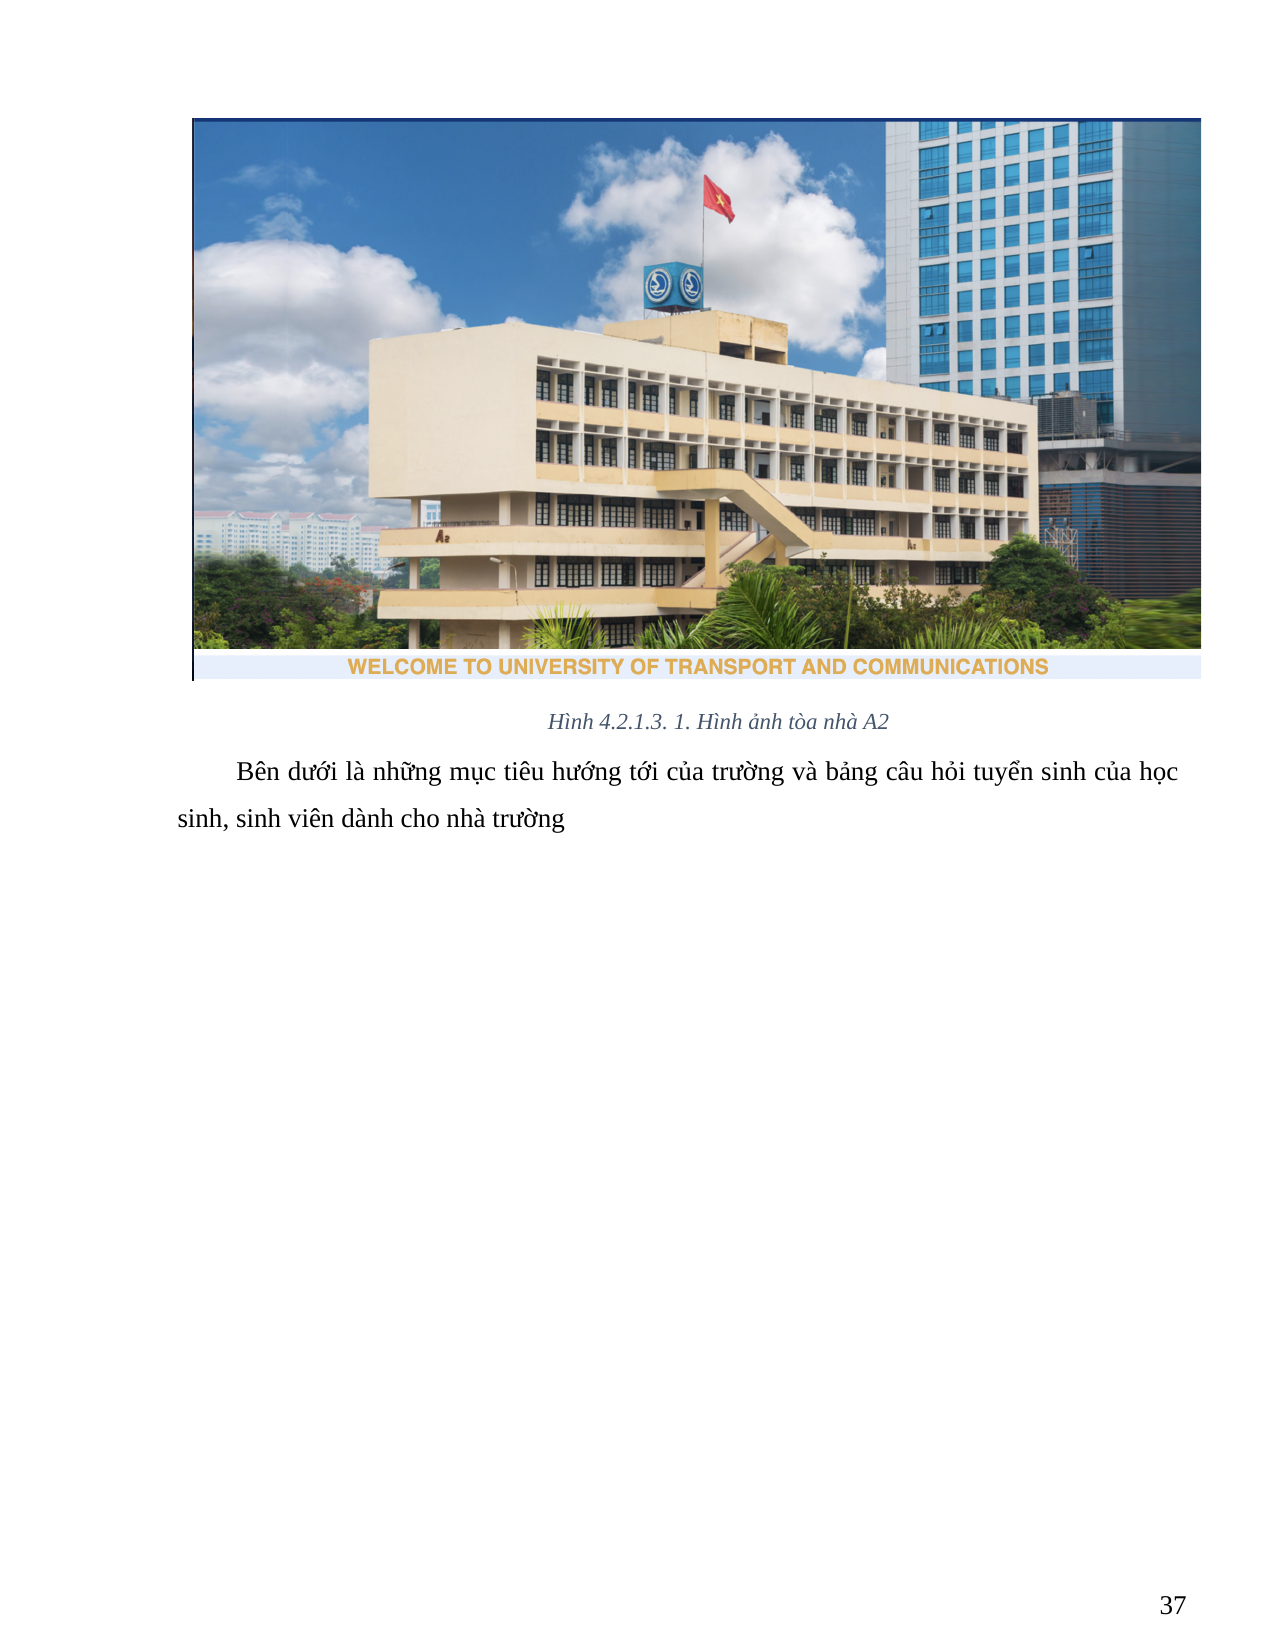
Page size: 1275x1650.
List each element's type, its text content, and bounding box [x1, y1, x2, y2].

text Hình 4.2.1.3. 1. Hình ảnh tòa nhà A2 [177, 708, 1186, 734]
picture [192, 118, 1202, 681]
list Bên dưới là những mục tiêu hướng tới của trường và bảng câu hỏi tuyển sinh của học sinh, sinh viên dành cho nhà trường [177, 755, 1181, 833]
